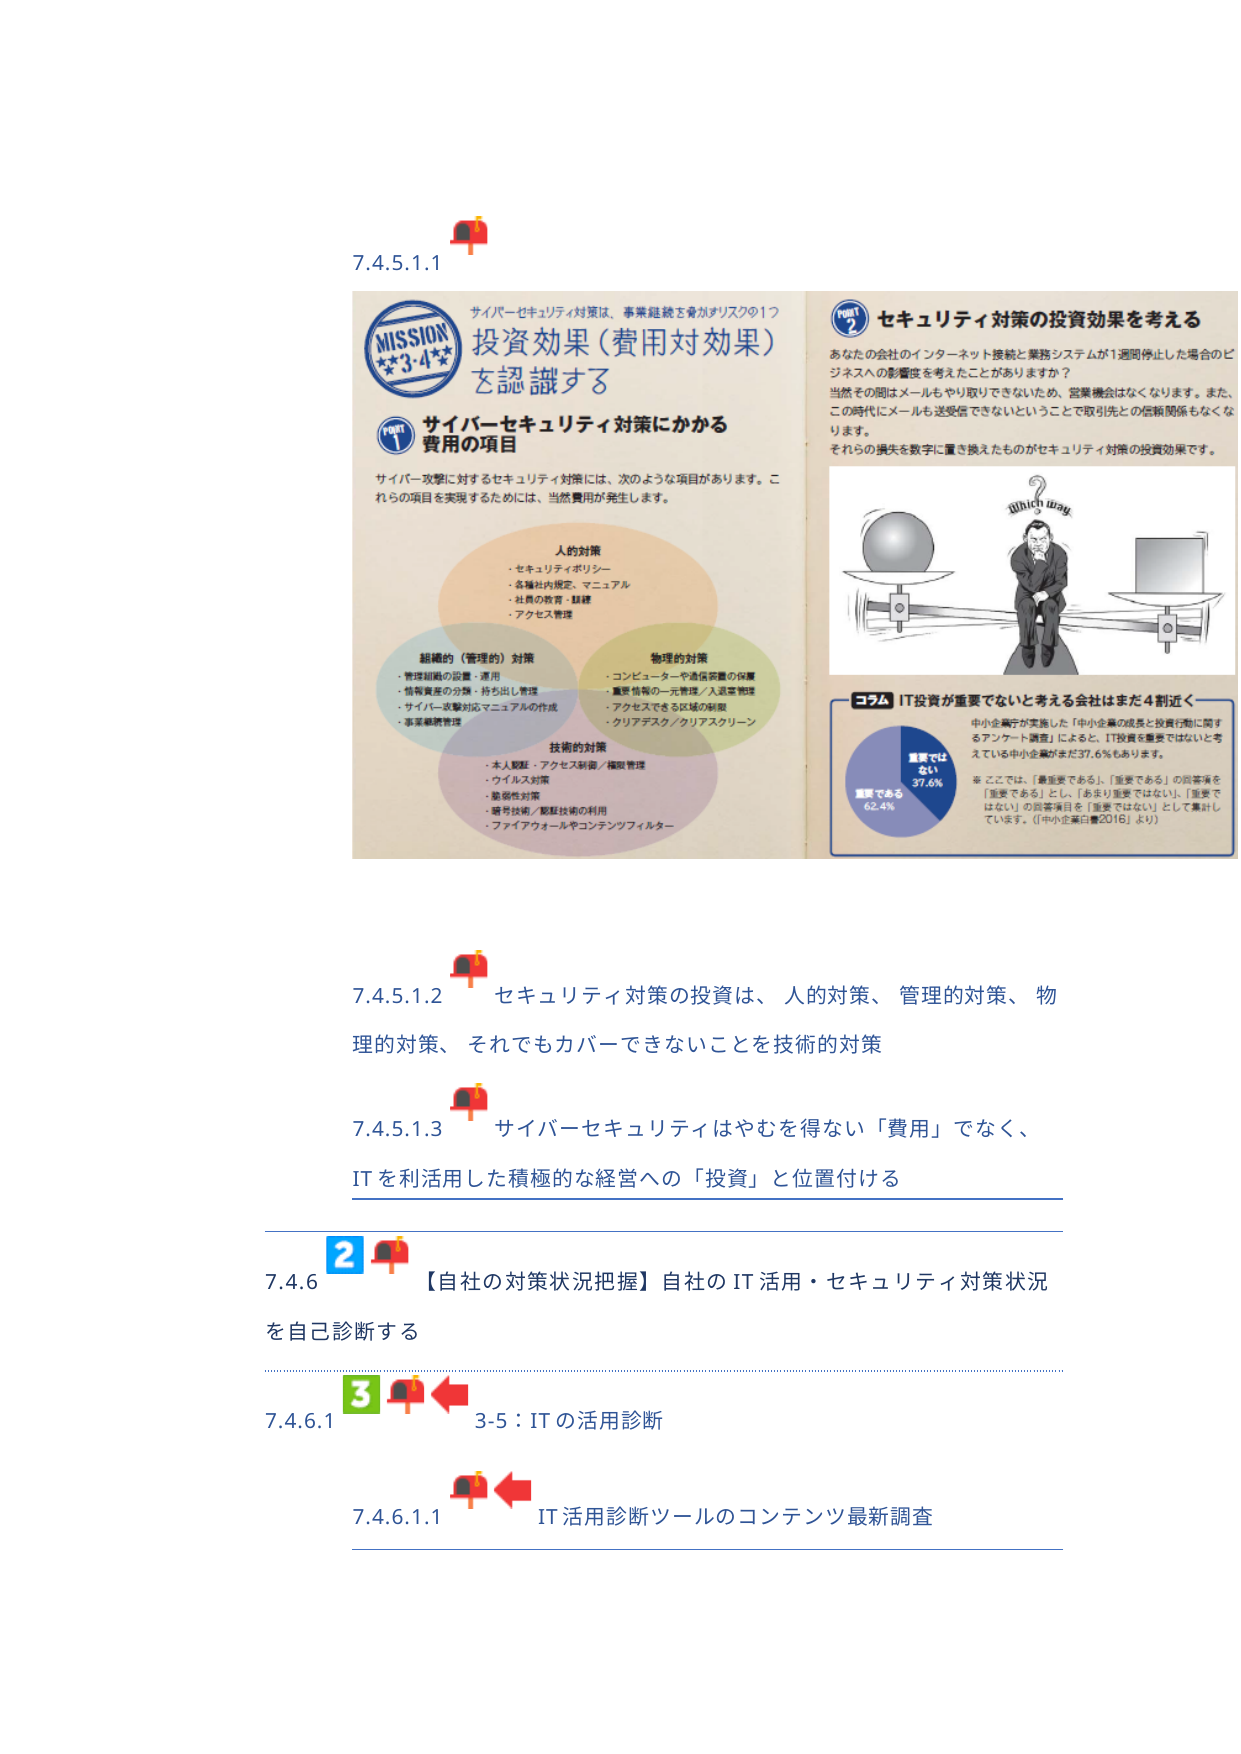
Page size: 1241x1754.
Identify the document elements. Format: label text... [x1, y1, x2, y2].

picture [386, 1375, 425, 1414]
picture [326, 1236, 364, 1274]
text IT活用診断ツールのコンテンツ最新調査 [352, 1471, 1063, 1549]
picture [450, 1083, 488, 1121]
picture [430, 1375, 469, 1414]
picture [450, 1471, 488, 1509]
text サイバーセキュリティはやむを得ない「費用」でなく、 ITを利活用した積極的な経営への「投資」と位置付ける [352, 1083, 1063, 1198]
picture [342, 1375, 381, 1414]
text 3-5：ITの活用診断 [265, 1370, 1063, 1451]
text 【自社の対策状況把握】自社のIT活用・セキュリティ対策状況を自己診断する [265, 1232, 1063, 1349]
picture [450, 216, 488, 255]
picture [493, 1471, 532, 1509]
text セキュリティ対策の投資は、 人的対策、 管理的対策、 物理的対策、 それでもカバーできないことを技術的対策 [352, 950, 1063, 1063]
picture [370, 1236, 409, 1274]
picture [450, 950, 488, 988]
picture [352, 291, 1238, 859]
